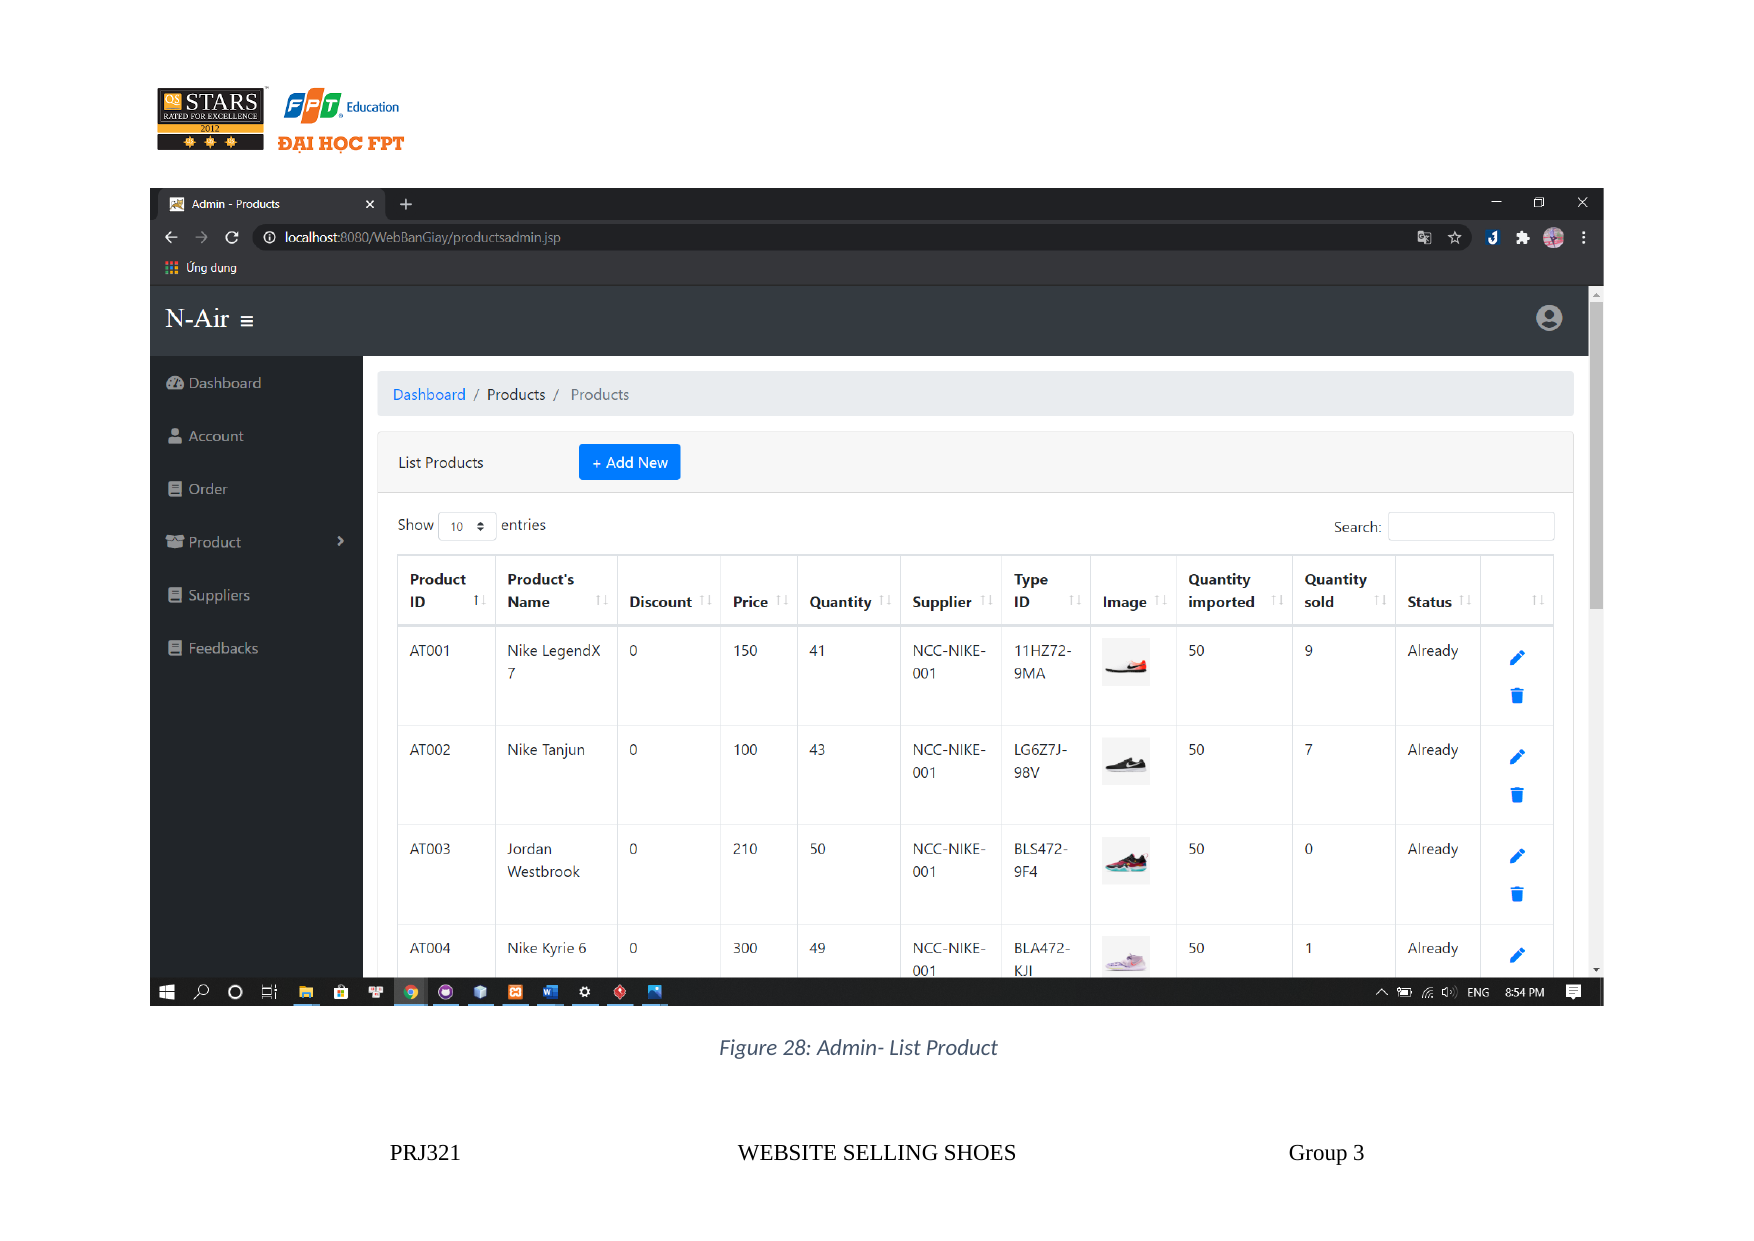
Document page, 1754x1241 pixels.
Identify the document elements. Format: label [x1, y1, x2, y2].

picture [150, 188, 1604, 1006]
picture [150, 75, 410, 162]
